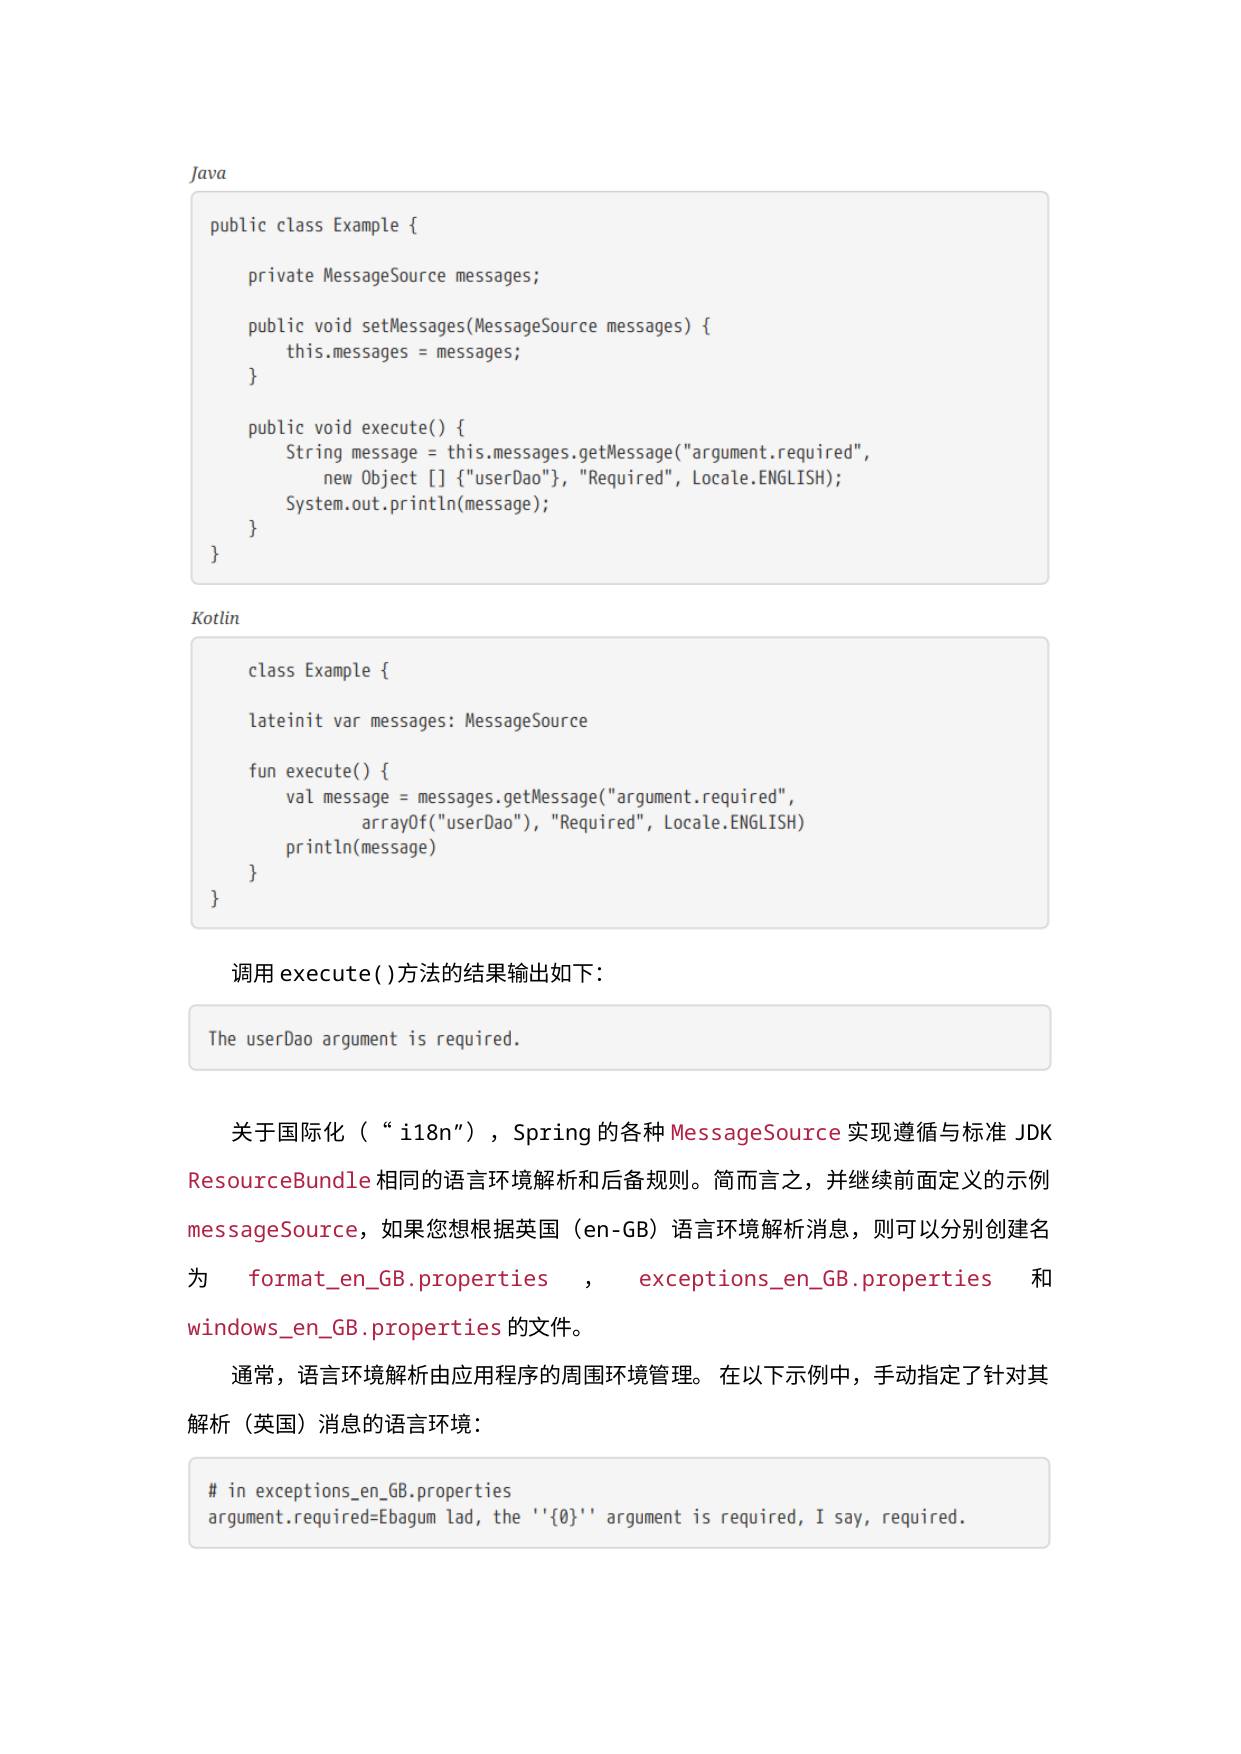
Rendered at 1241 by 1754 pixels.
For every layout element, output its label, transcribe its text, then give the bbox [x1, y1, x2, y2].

picture [187, 1455, 1053, 1552]
picture [187, 1003, 1053, 1074]
text 关于国际化（“ i18n”），Spring的各种MessageSource实现遵循与标准JDK ResourceBundle相同的语言环境解析和后备规则。简而言之，并继续前面定义的示例messageSource，如果您想根据英国（en-GB）语言环境解析消息，则可以分别创建名为format_en_GB.properties，exceptions_en_GB.properties和windows_en_GB.properties的文件。 [187, 1114, 1053, 1342]
picture [187, 162, 1053, 934]
text 调用execute()方法的结果输出如下： [187, 955, 1053, 988]
text 通常，语言环境解析由应用程序的周围环境管理。 在以下示例中，手动指定了针对其解析（英国）消息的语言环境： [187, 1358, 1053, 1439]
